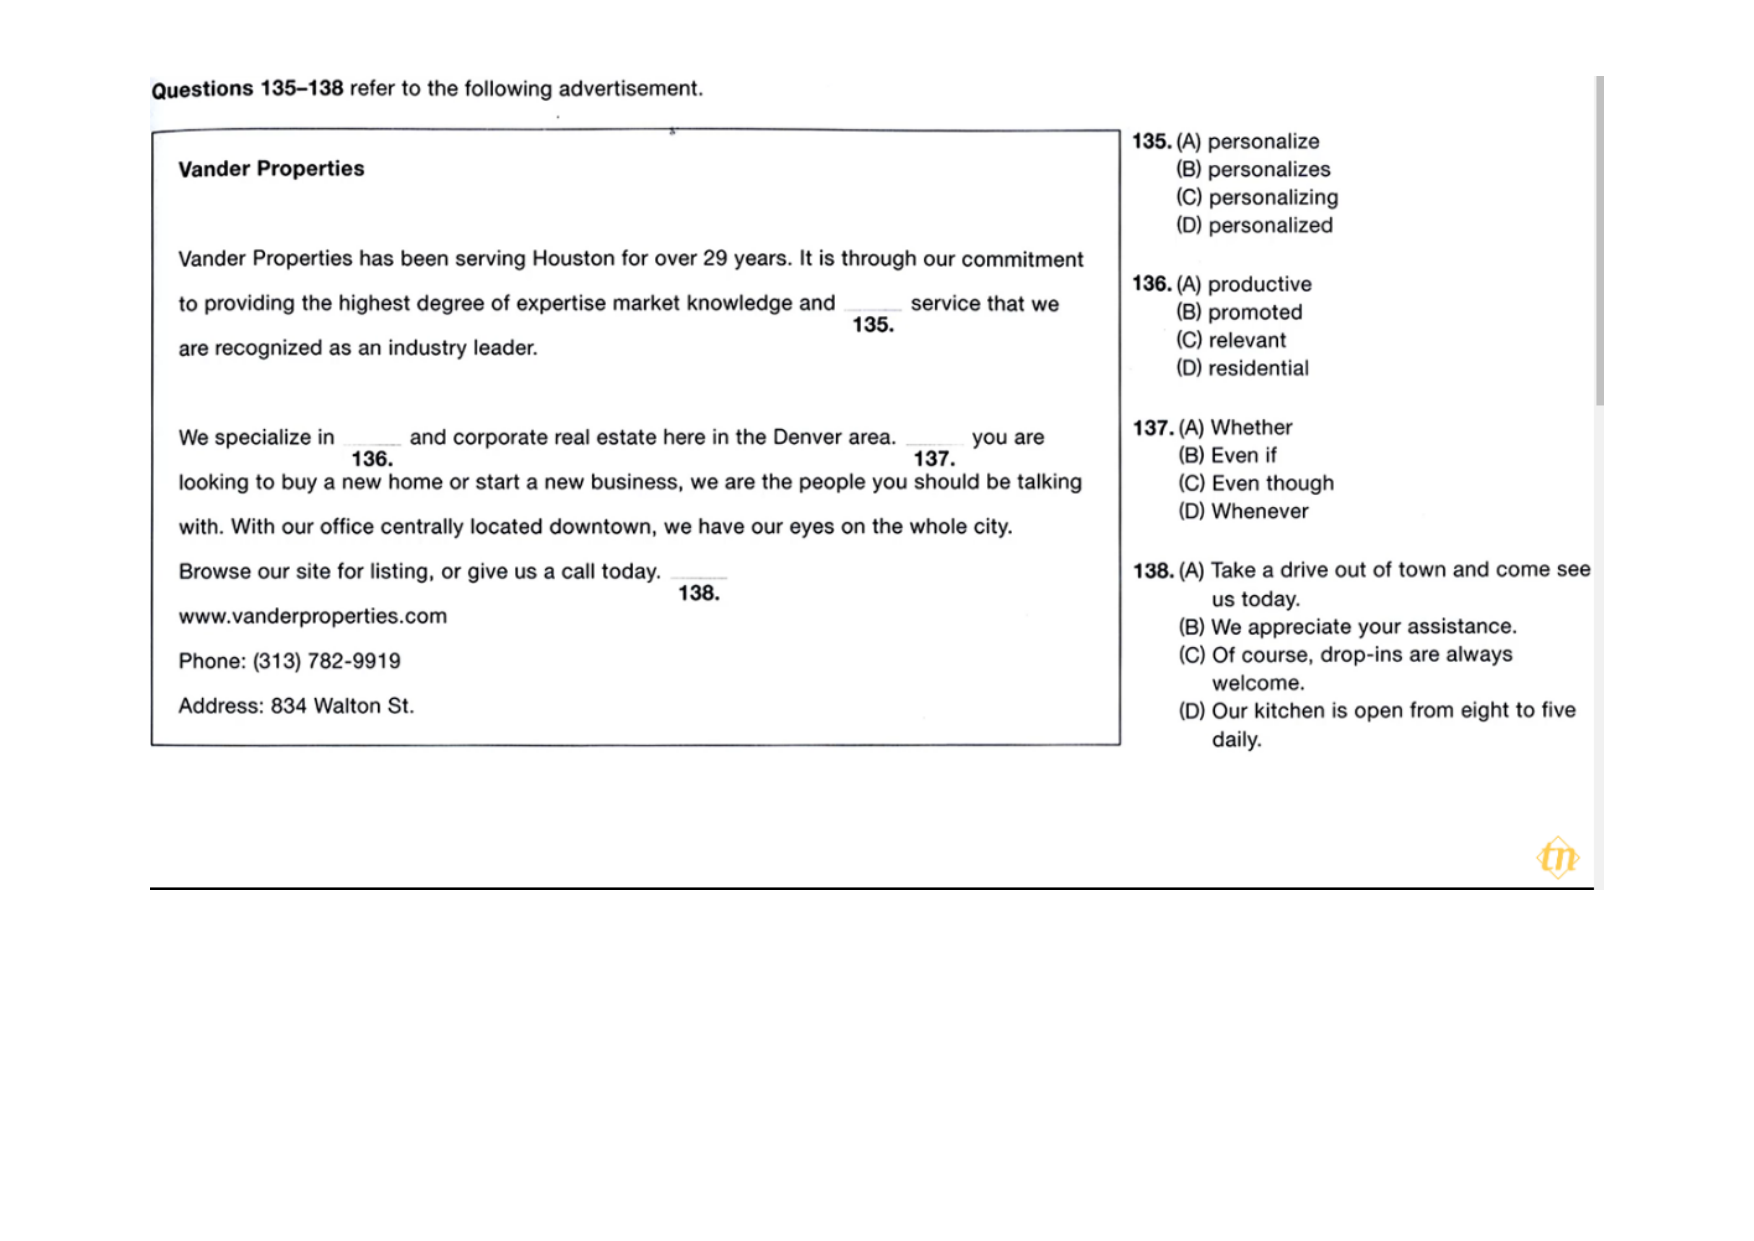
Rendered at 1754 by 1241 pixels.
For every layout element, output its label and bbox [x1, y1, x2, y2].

picture [150, 76, 1604, 890]
